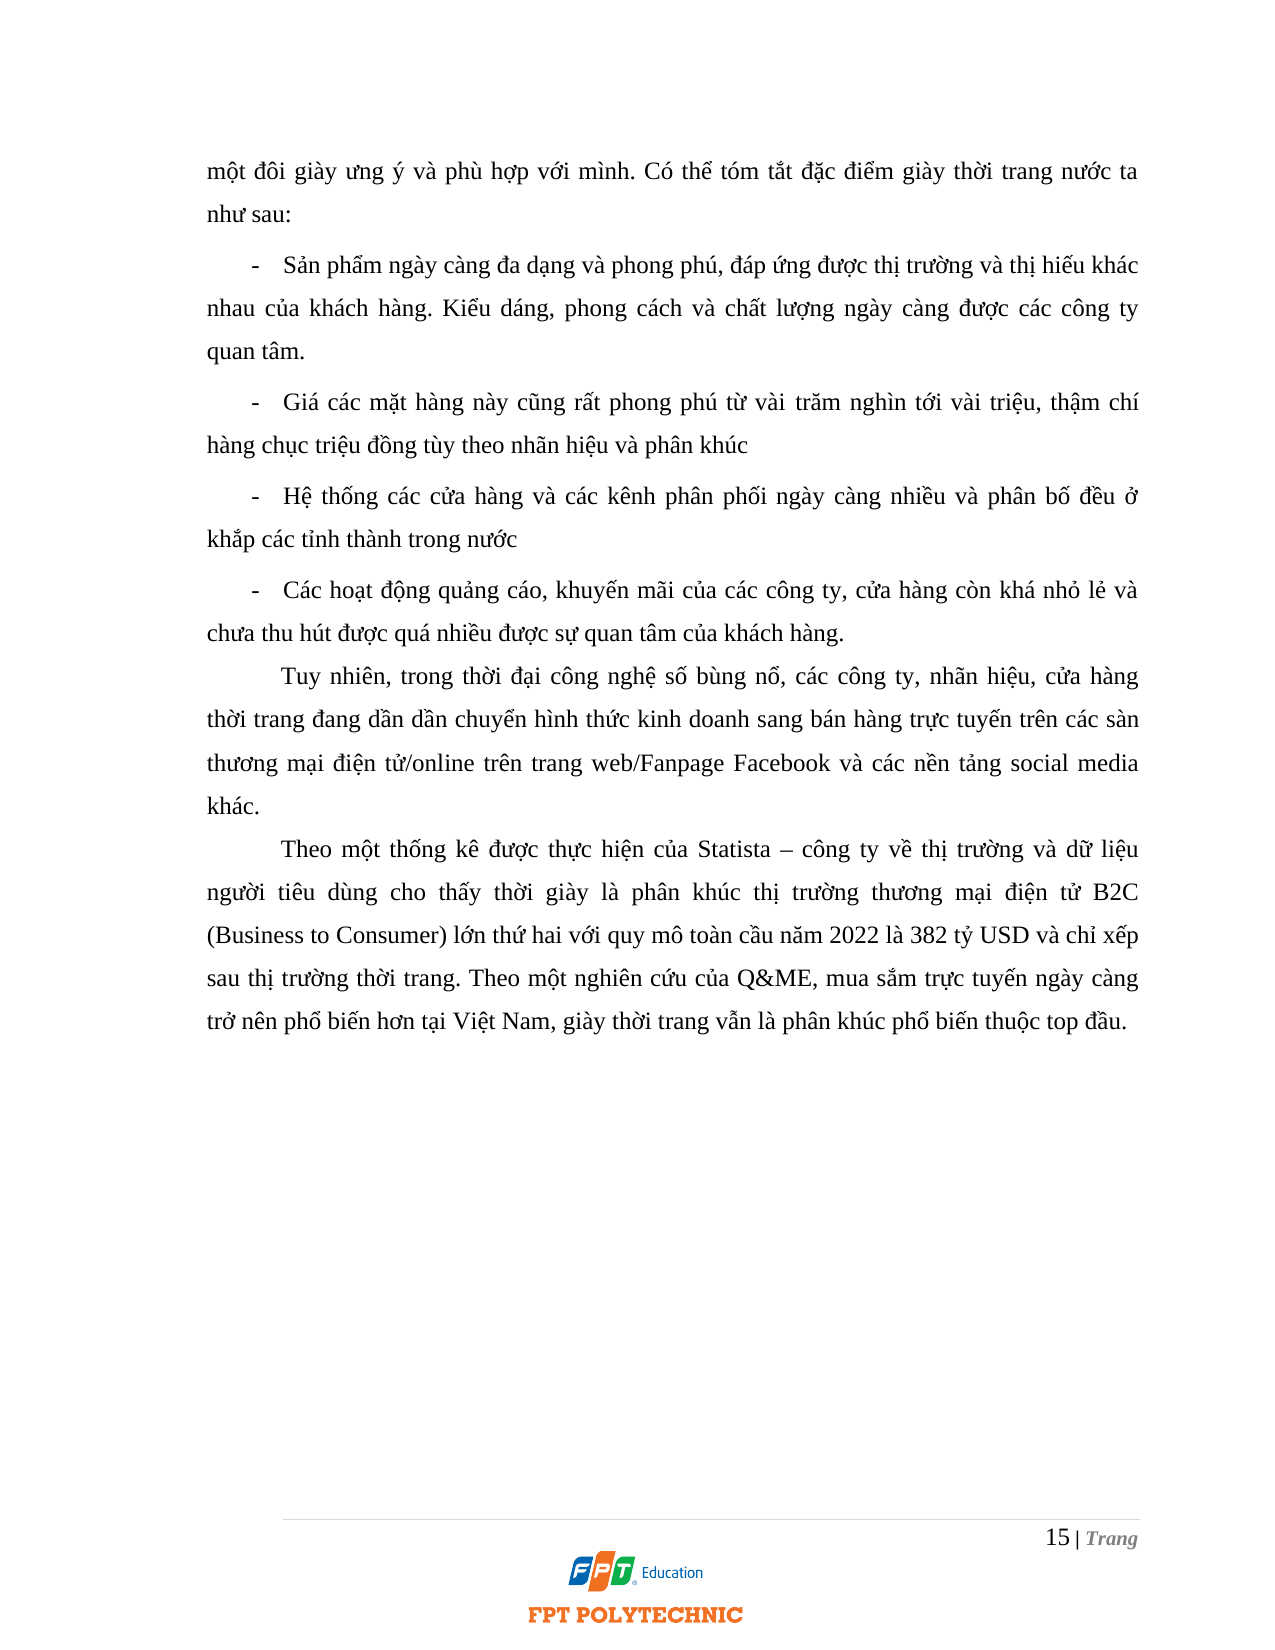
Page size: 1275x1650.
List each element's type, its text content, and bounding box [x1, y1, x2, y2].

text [207, 156, 1140, 228]
list Giá các mặt hàng này cũng rất phong phú từ vài trăm nghìn tới vài triệu, thậm chí hàng chục triệu đồng tùy theo nhãn hiệu và phân khúc [207, 387, 1140, 459]
list Các hoạt động quảng cáo, khuyến mãi của các công ty, cửa hàng còn khá nhỏ lẻ và chưa thu hút được quá nhiều được sự quan tâm của khách hàng. [207, 575, 1140, 647]
list Sản phẩm ngày càng đa dạng và phong phú, đáp ứng được thị trường và thị hiếu khác nhau của khách hàng. Kiểu dáng, phong cách và chất lượng ngày càng được các công ty quan tâm. [207, 250, 1140, 365]
text Theo một thống kê được thực hiện của Statista – công ty về thị trường và dữ liệu người tiêu dùng cho thấy thời giày là phân khúc thị trường thương mại điện tử B2C (Business to Consumer) lớn thứ hai với quy mô toàn cầu năm 2022 là 382 tỷ USD và chỉ xếp sau thị trường thời trang. Theo một nghiên cứu của Q&ME, mua sắm trực tuyến ngày càng trở nên phổ biến hơn tại Việt Nam, giày thời trang vẫn là phân khúc phổ biến thuộc top đầu. [207, 834, 1140, 1035]
list Hệ thống các cửa hàng và các kênh phân phối ngày càng nhiều và phân bố đều ở khắp các tỉnh thành trong nước [207, 481, 1140, 553]
text Tuy nhiên, trong thời đại công nghệ số bùng nổ, các công ty, nhãn hiệu, cửa hàng thời trang đang dần dần chuyển hình thức kinh doanh sang bán hàng trực tuyến trên các sàn thương mại điện tử/online trên trang web/Fanpage Facebook và các nền tảng social media khác. [207, 661, 1140, 819]
picture [528, 1551, 743, 1623]
